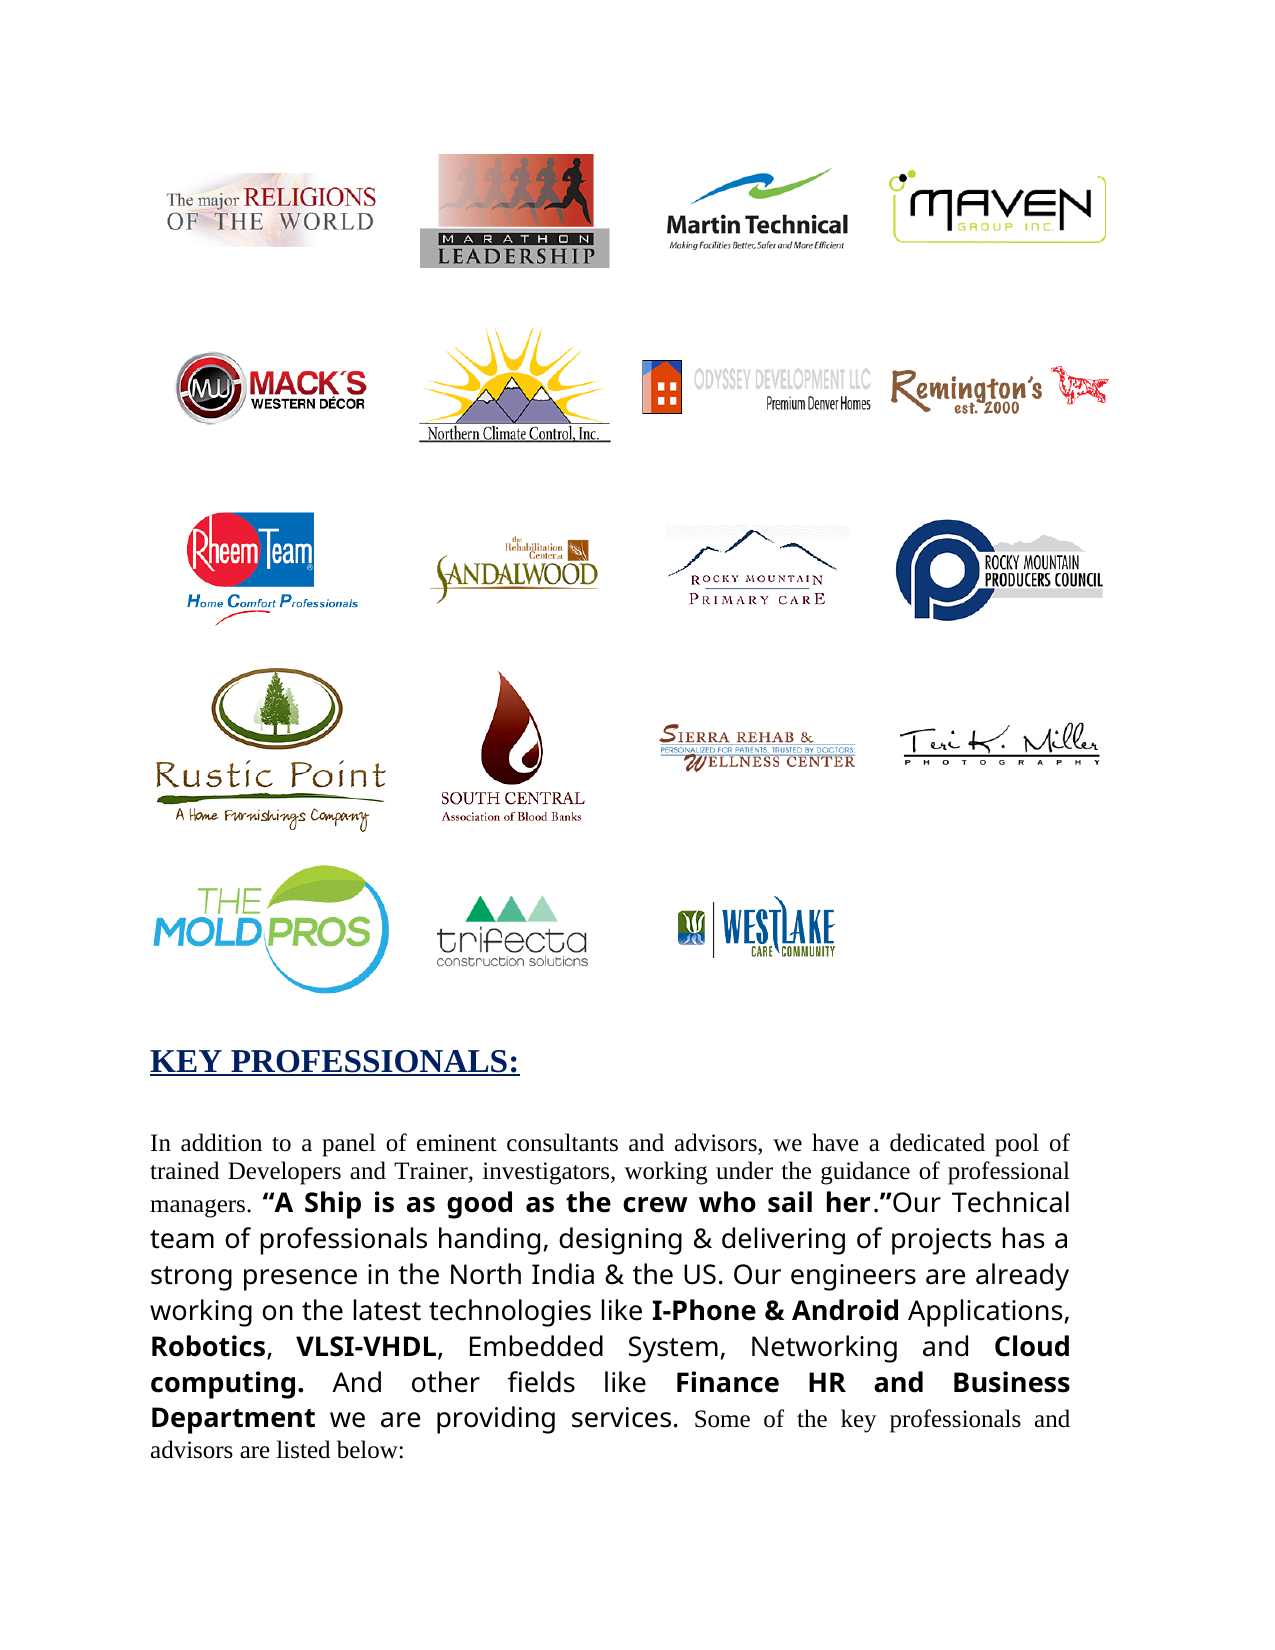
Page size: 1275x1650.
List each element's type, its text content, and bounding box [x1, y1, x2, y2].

text KEY PROFESSIONALS: [150, 1041, 1125, 1079]
picture [150, 301, 1121, 477]
picture [150, 481, 1120, 657]
picture [150, 121, 1121, 298]
picture [150, 661, 1121, 837]
picture [150, 840, 879, 1017]
text In addition to a panel of eminent consultants and advisors, we have a dedicated pool of trained Developers and Trainer, investigators, working under the guidance of professional managers. “A Ship is as good as the crew who sail her.”Our Technical team of professionals handing, designing & delivering of projects has a strong presence in the North India & the US. Our engineers are already working on the latest technologies like I-Phone & Android Applications, Robotics, VLSI-VHDL, Embedded System, Networking and Cloud computing. And other fields like Finance HR and Business Department we are providing services. Some of the key professionals and advisors are listed below: [150, 1129, 1071, 1464]
